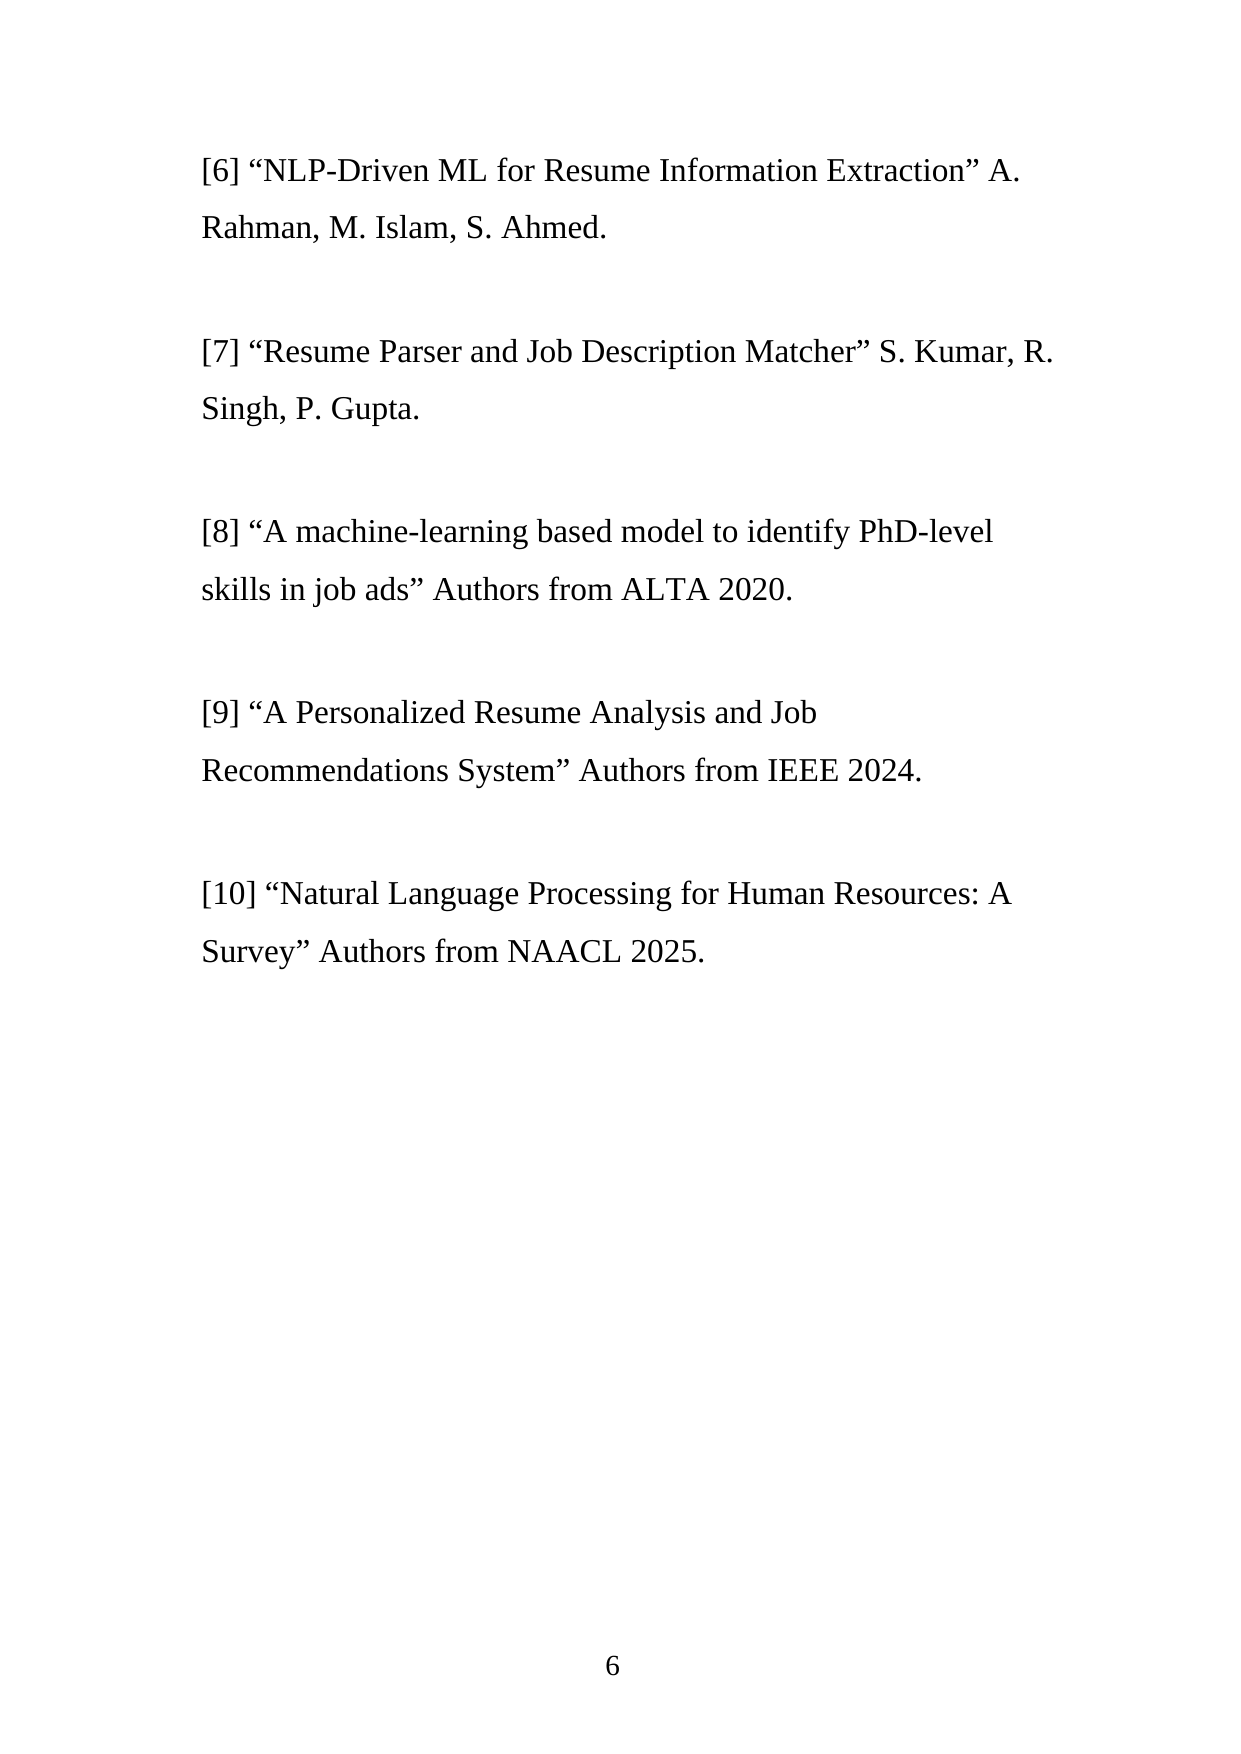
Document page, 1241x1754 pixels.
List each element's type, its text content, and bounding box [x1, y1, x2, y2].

text [10] “Natural Language Processing for Human Resources: A Survey” Authors from NAACL 2025. [201, 873, 1069, 969]
text [9] “A Personalized Resume Analysis and Job Recommendations System” Authors from IEEE 2024. [201, 692, 1069, 788]
text [8] “A machine-learning based model to identify PhD-level skills in job ads” Authors from ALTA 2020. [201, 512, 1069, 607]
text [7] “Resume Parser and Job Description Matcher” S. Kumar, R. Singh, P. Gupta. [201, 331, 1069, 427]
text [6] “NLP-Driven ML for Resume Information Extraction” A. Rahman, M. Islam, S. Ahmed. [201, 150, 1069, 246]
